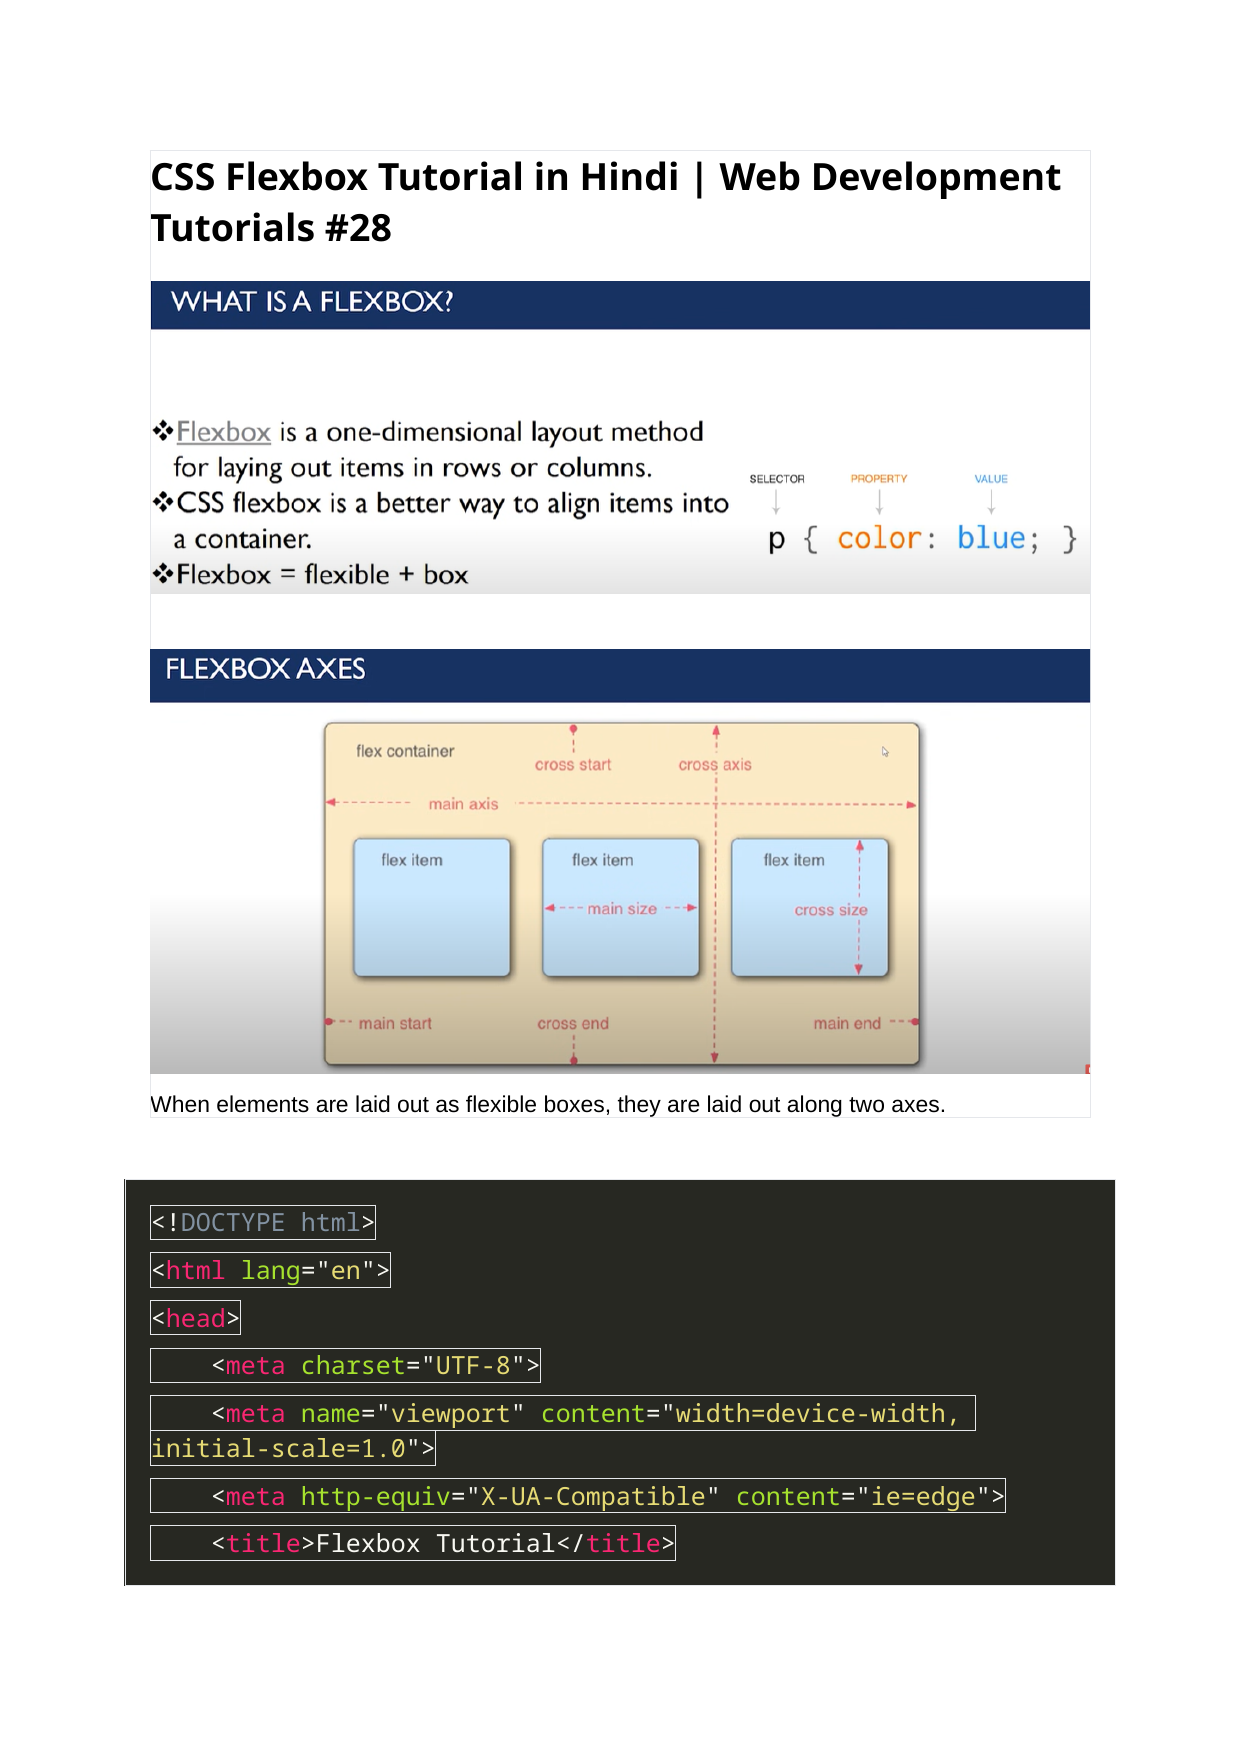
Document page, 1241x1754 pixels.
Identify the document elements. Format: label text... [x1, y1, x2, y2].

text <meta charset="UTF-8"> [126, 1322, 1115, 1369]
subtitle CSS Flexbox Tutorial in Hindi | Web Development Tutorials #28 [151, 151, 1090, 253]
text <meta name="viewport" content="width=device-width, initial-scale=1.0"> [126, 1369, 1115, 1452]
subtitle When elements are laid out as flexible boxes, they are laid out along two axes. [151, 1074, 1090, 1117]
picture [150, 649, 1091, 1074]
text <!DOCTYPE html> [126, 1180, 1115, 1227]
text <meta http-equiv="X-UA-Compatible" content="ie=edge"> [126, 1452, 1115, 1500]
text <head> [126, 1274, 1115, 1322]
text <html lang="en"> [126, 1227, 1115, 1274]
picture [151, 281, 1090, 594]
text <title>Flexbox Tutorial</title> [126, 1500, 1115, 1585]
